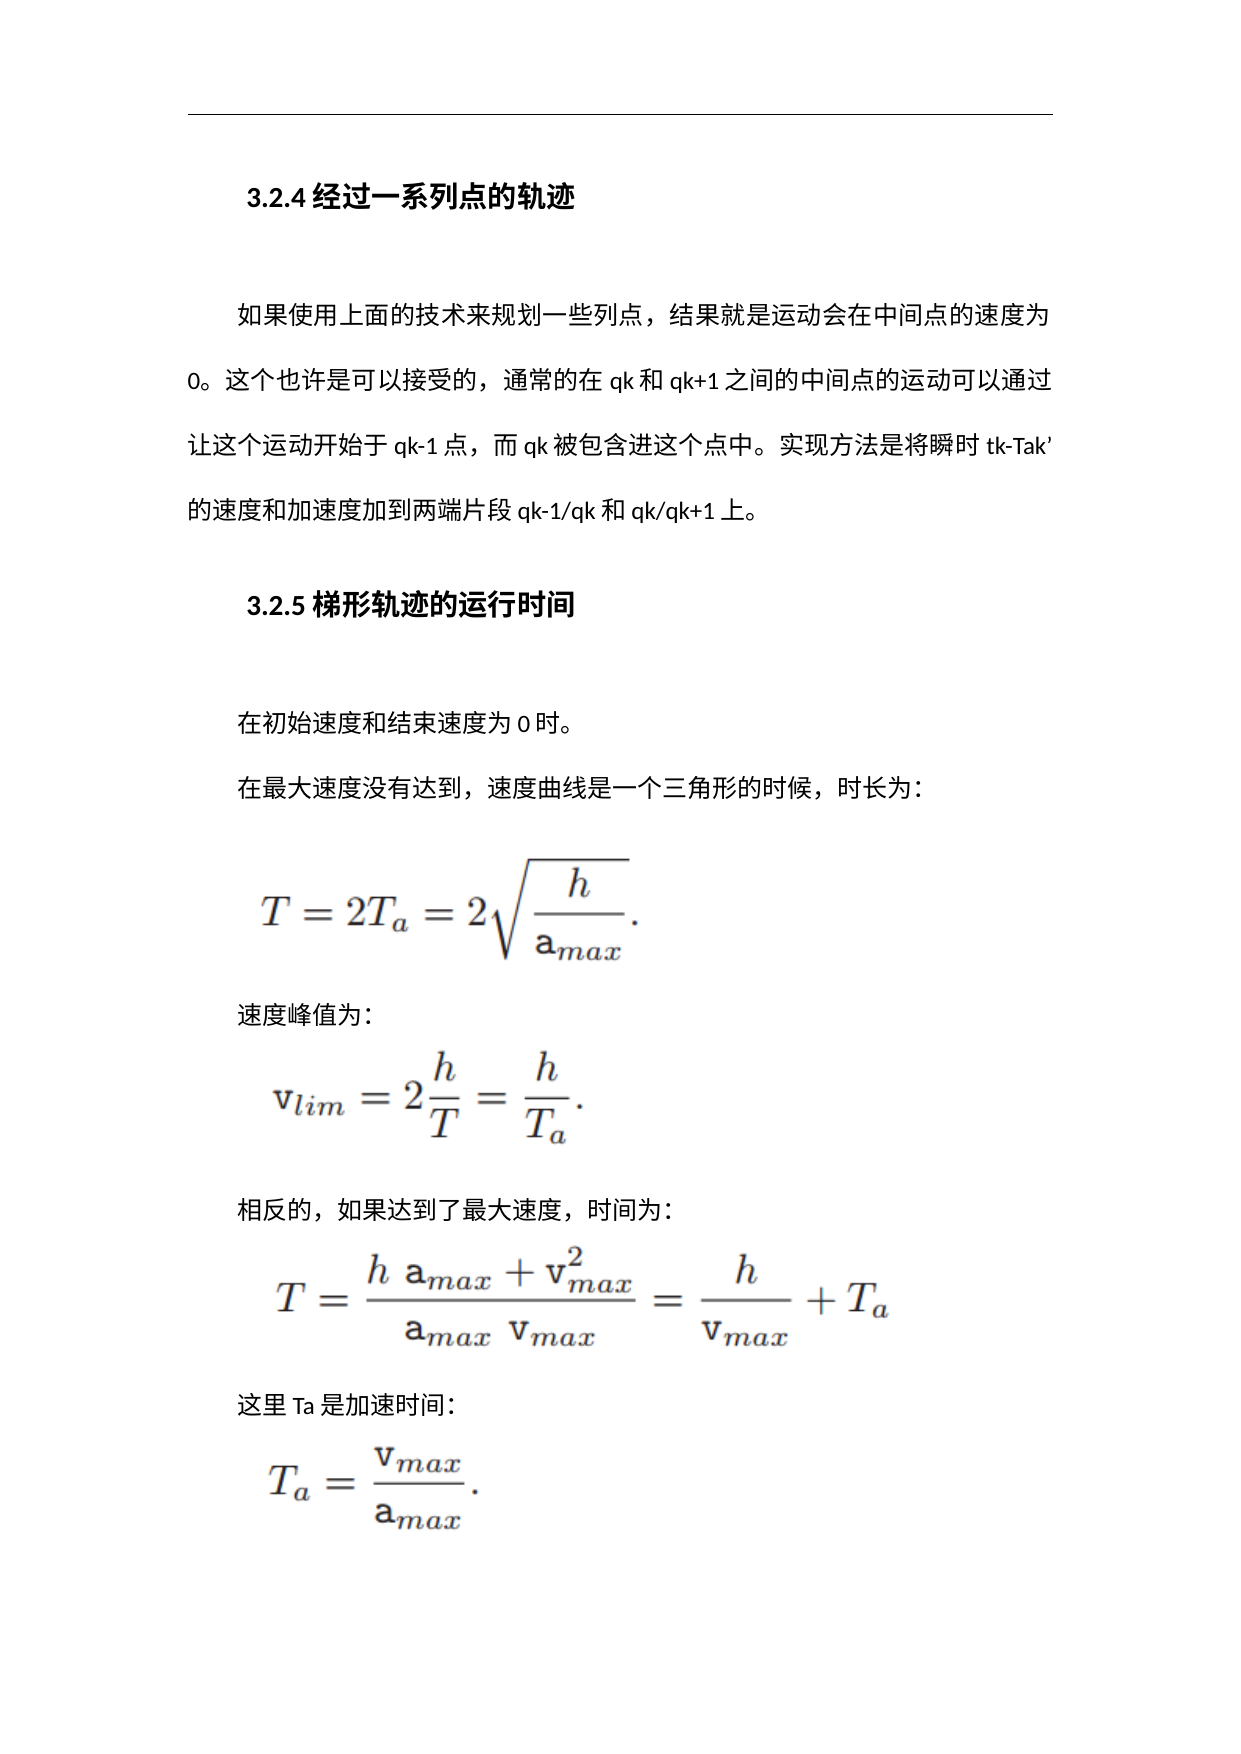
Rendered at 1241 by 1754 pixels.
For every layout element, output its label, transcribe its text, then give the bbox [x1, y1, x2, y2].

text 在初始速度和结束速度为0时。 [187, 689, 1053, 754]
text 速度峰值为： [187, 981, 1053, 1046]
picture [237, 1241, 919, 1368]
subtitle 3.2.5 梯形轨迹的运行时间 [187, 570, 1053, 635]
picture [237, 818, 661, 976]
picture [237, 1436, 493, 1556]
picture [237, 1046, 608, 1169]
text 在最大速度没有达到，速度曲线是一个三角形的时候，时长为： [187, 754, 1053, 819]
text 相反的，如果达到了最大速度，时间为： [187, 1176, 1053, 1241]
text 这里Ta是加速时间： [187, 1371, 1053, 1436]
text 如果使用上面的技术来规划一些列点，结果就是运动会在中间点的速度为0。这个也许是可以接受的，通常的在qk和qk+1之间的中间点的运动可以通过让这个运动开始于qk-1点，而qk被包含进这个点中。实现方法是将瞬时tk-Tak’的速度和加速度加到两端片段qk-1/qk 和qk/qk+1上。 [187, 281, 1053, 541]
subtitle 3.2.4 经过一系列点的轨迹 [187, 162, 1053, 227]
